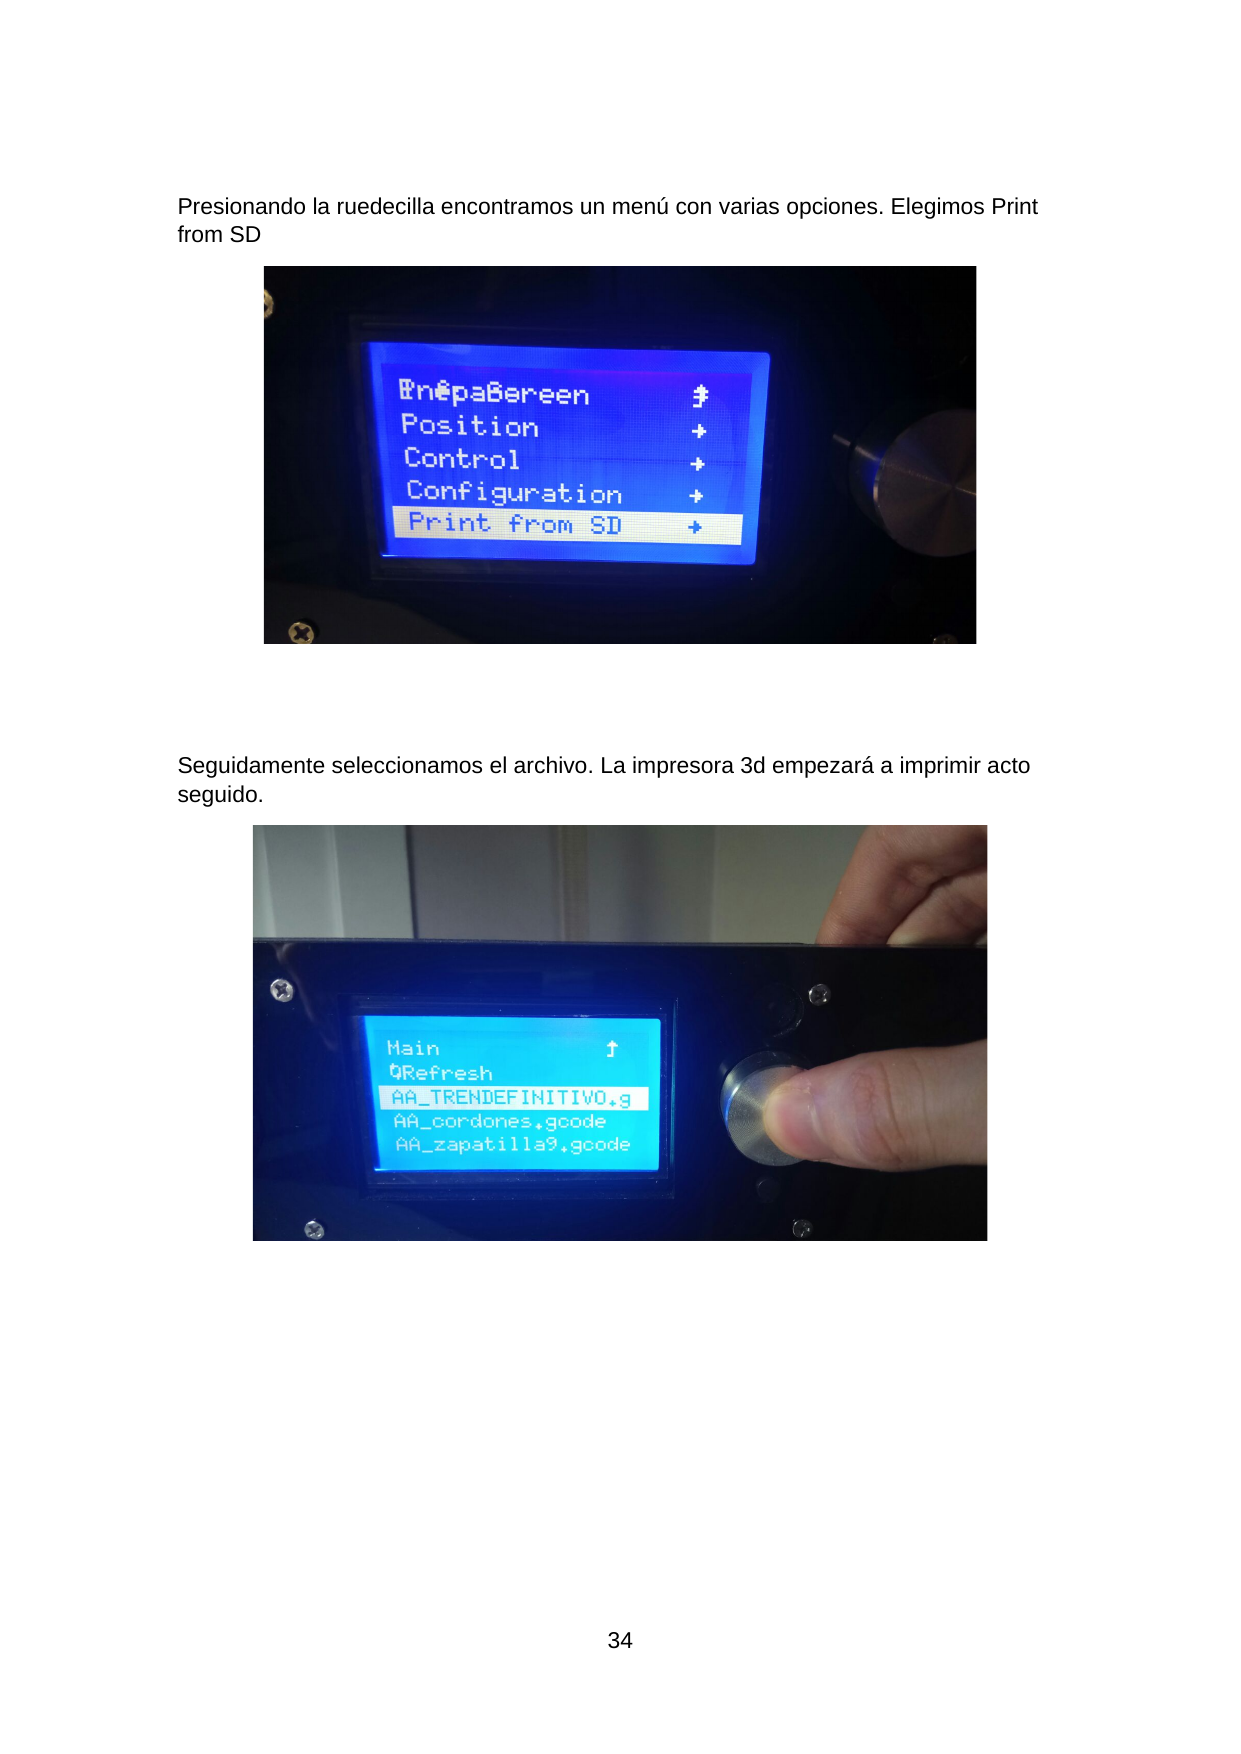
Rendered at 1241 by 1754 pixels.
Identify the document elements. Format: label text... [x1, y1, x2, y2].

text Presionando la ruedecilla encontramos un menú con varias opciones. Elegimos Print from SD [177, 193, 1063, 247]
picture [252, 825, 988, 1241]
picture [263, 266, 977, 644]
text Seguidamente seleccionamos el archivo. La impresora 3d empezará a imprimir acto seguido. [177, 752, 1063, 807]
